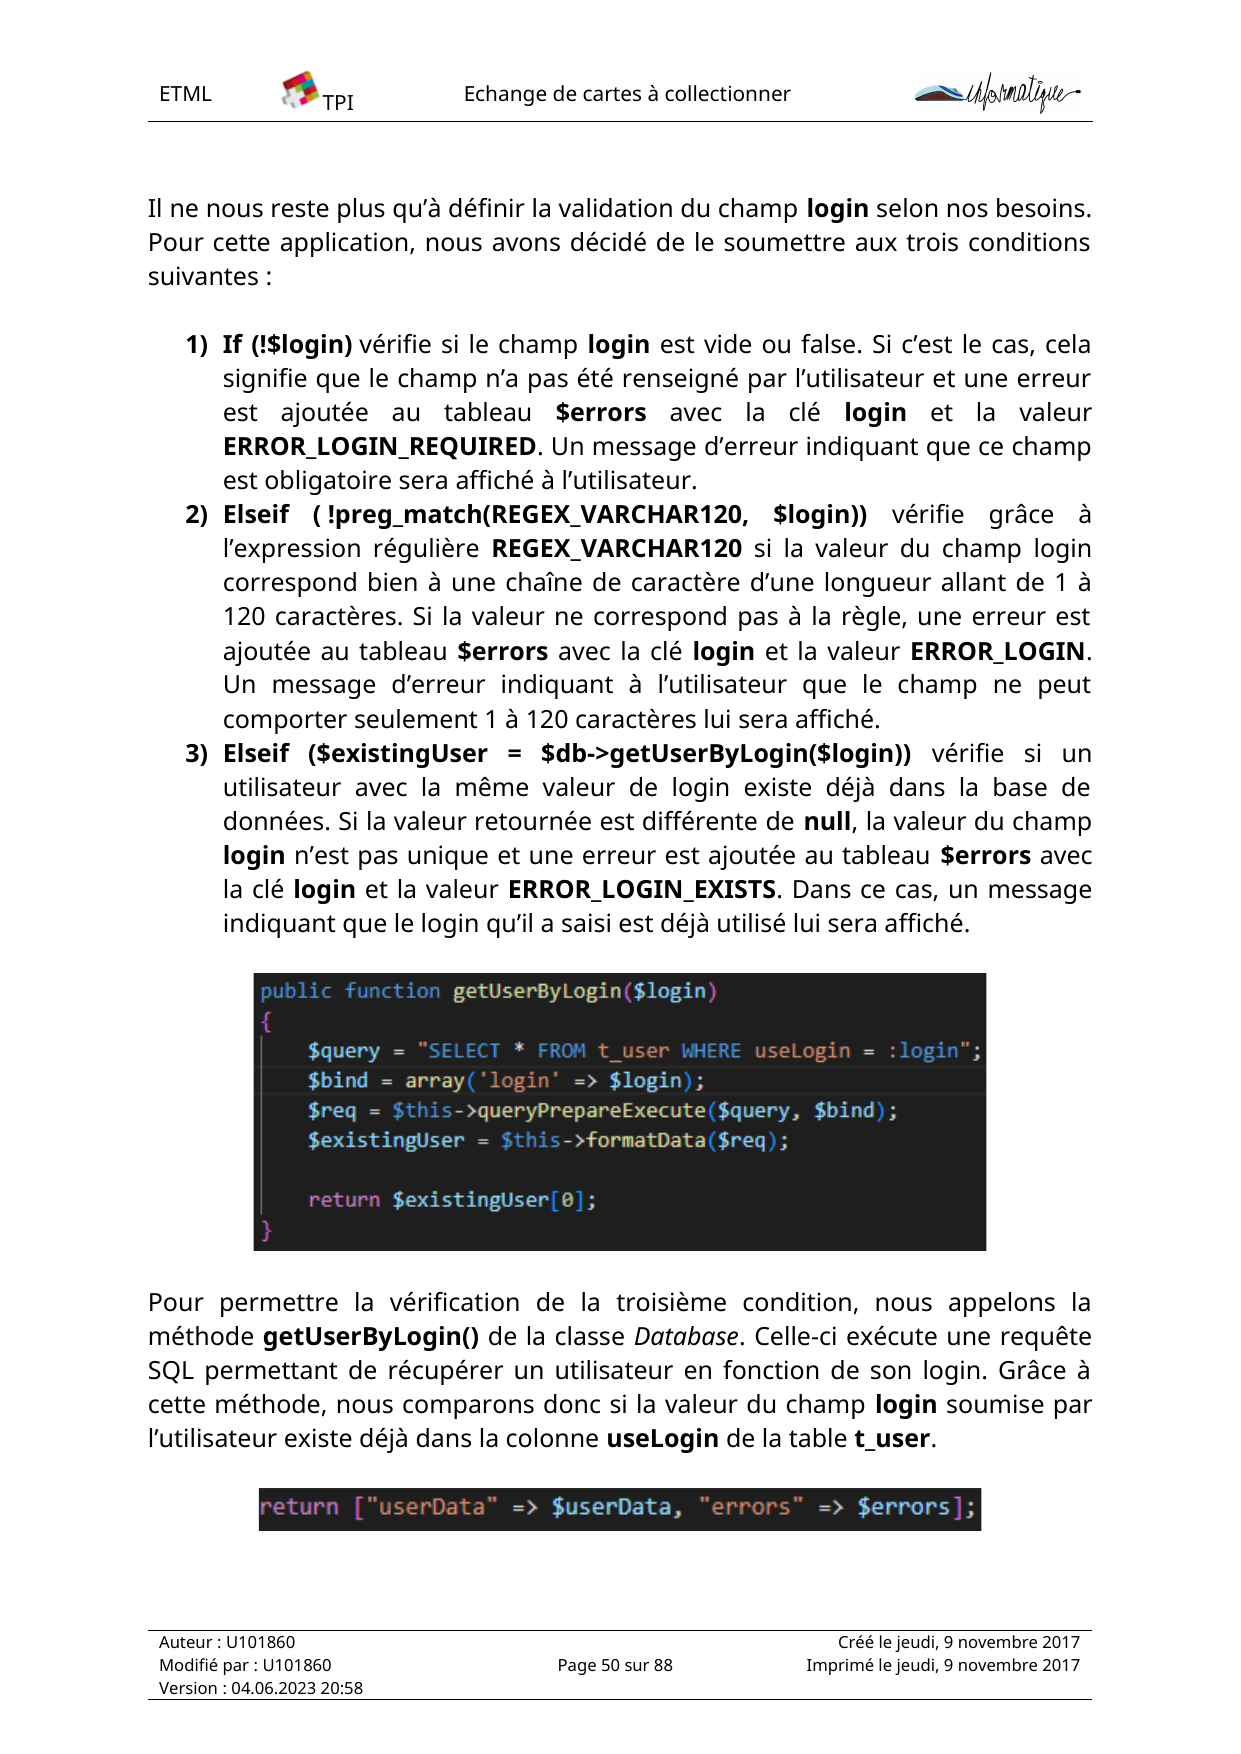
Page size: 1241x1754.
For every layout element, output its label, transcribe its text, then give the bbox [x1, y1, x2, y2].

list If (!$login) vérifie si le champ login est vide ou false. Si c’est le cas, cela signifie que le champ n’a pas été renseigné par l’utilisateur et une erreur est ajoutée au tableau $errors avec la clé login et la valeur ERROR_LOGIN_REQUIRED. Un message d’erreur indiquant que ce champ est obligatoire sera affiché à l’utilisateur. [185, 327, 1092, 497]
text Pour permettre la vérification de la troisième condition, nous appelons la méthode getUserByLogin() de la classe Database. Celle-ci exécute une requête SQL permettant de récupérer un utilisateur en fonction de son login. Grâce à cette méthode, nous comparons donc si la valeur du champ login soumise par l’utilisateur existe déjà dans la colonne useLogin de la table t_user. [148, 1284, 1092, 1455]
list Elseif ($existingUser = $db->getUserByLogin($login)) vérifie si un utilisateur avec la même valeur de login existe déjà dans la base de données. Si la valeur retournée est différente de null, la valeur du champ login n’est pas unique et une erreur est ajoutée au tableau $errors avec la clé login et la valeur ERROR_LOGIN_EXISTS. Dans ce cas, un message indiquant que le login qu’il a saisi est déjà utilisé lui sera affiché. [185, 735, 1092, 940]
picture [276, 69, 323, 111]
picture [258, 1488, 982, 1531]
text Il ne nous reste plus qu’à définir la validation du champ login selon nos besoins. Pour cette application, nous avons décidé de le soumettre aux trois conditions suivantes : [148, 190, 1092, 292]
picture [253, 973, 987, 1251]
list Elseif ( !preg_match(REGEX_VARCHAR120, $login)) vérifie grâce à l’expression régulière REGEX_VARCHAR120 si la valeur du champ login correspond bien à une chaîne de caractère d’une longueur allant de 1 à 120 caractères. Si la valeur ne correspond pas à la règle, une erreur est ajoutée au tableau $errors avec la clé login et la valeur ERROR_LOGIN. Un message d’erreur indiquant à l’utilisateur que le champ ne peut comporter seulement 1 à 120 caractères lui sera affiché. [185, 497, 1092, 735]
